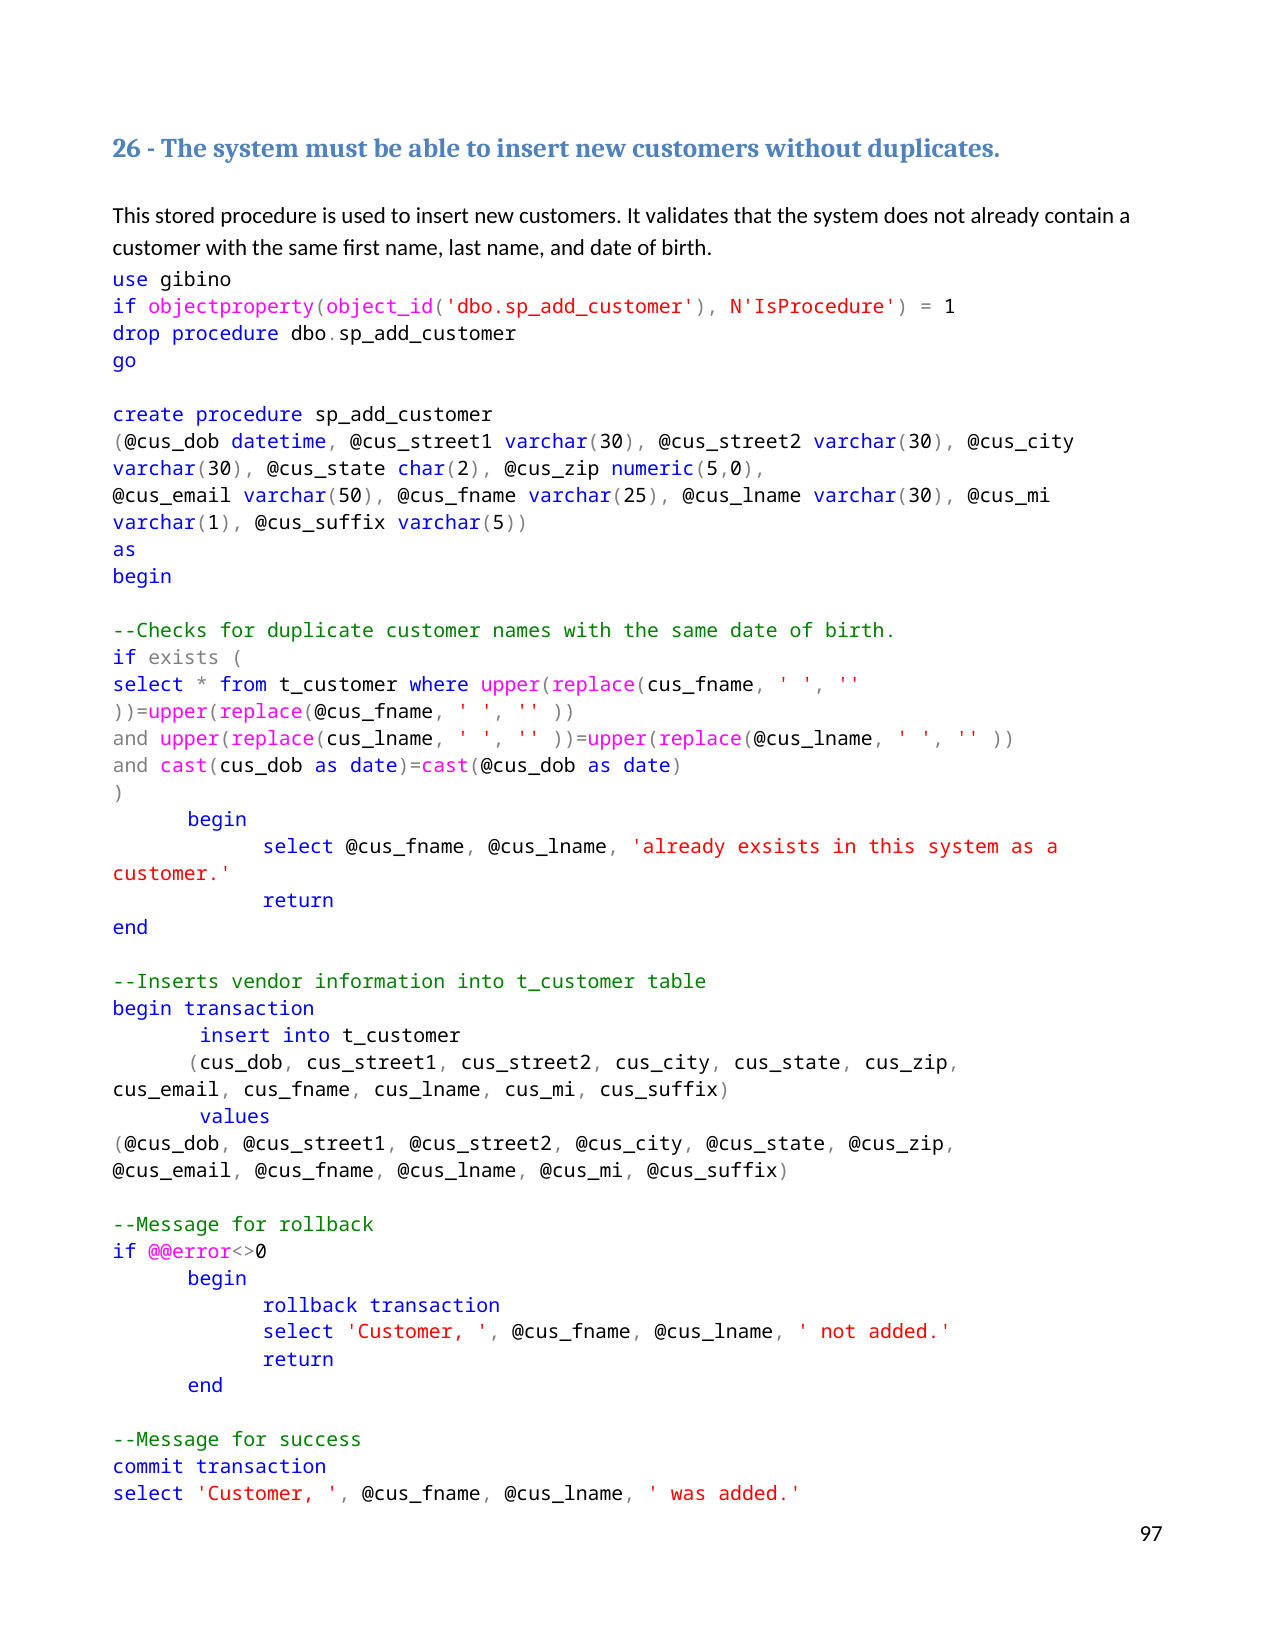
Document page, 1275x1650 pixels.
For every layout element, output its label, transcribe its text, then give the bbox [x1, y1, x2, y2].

text select 'Customer, ', @cus_fname, @cus_lname, ' not added.' [112, 1318, 1162, 1345]
text if exists ( [112, 643, 1162, 670]
text @cus_email varchar(50), @cus_fname varchar(25), @cus_lname varchar(30), @cus_mi varchar(1), @cus_suffix varchar(5)) [112, 481, 1162, 535]
text --Inserts vendor information into t_customer table [112, 967, 1162, 994]
text select * from t_customer where upper(replace(cus_fname, ' ', '' ))=upper(replace(@cus_fname, ' ', '' )) [112, 670, 1162, 724]
text This stored procedure is used to insert new customers. It validates that the system does not already contain a customer with the same first name, last name, and date of birth. [112, 201, 1162, 261]
text as [112, 535, 1162, 562]
text commit transaction [112, 1453, 1162, 1480]
text values [112, 1102, 1162, 1129]
text ) [112, 778, 1162, 805]
text insert into t_customer [112, 1021, 1162, 1048]
text select 'Customer, ', @cus_fname, @cus_lname, ' was added.' [112, 1480, 1162, 1507]
text begin [112, 805, 1162, 832]
text if @@error<>0 [112, 1237, 1162, 1264]
text --Message for success [112, 1426, 1162, 1453]
text begin transaction [112, 994, 1162, 1021]
text --Checks for duplicate customer names with the same date of birth. [112, 616, 1162, 643]
text (@cus_dob datetime, @cus_street1 varchar(30), @cus_street2 varchar(30), @cus_city varchar(30), @cus_state char(2), @cus_zip numeric(5,0), [112, 427, 1162, 481]
subtitle 26 - The system must be able to insert new customers without duplicates. [112, 133, 1162, 164]
text cus_email, cus_fname, cus_lname, cus_mi, cus_suffix) [112, 1075, 1162, 1102]
text create procedure sp_add_customer [112, 401, 1162, 427]
text begin [112, 562, 1162, 589]
text select @cus_fname, @cus_lname, 'already exsists in this system as a customer.' [112, 832, 1162, 886]
text begin [112, 1264, 1162, 1291]
text @cus_email, @cus_fname, @cus_lname, @cus_mi, @cus_suffix) [112, 1156, 1162, 1183]
text return [112, 886, 1162, 913]
text end [112, 913, 1162, 940]
text (cus_dob, cus_street1, cus_street2, cus_city, cus_state, cus_zip, [112, 1048, 1162, 1075]
text use gibino [112, 266, 1162, 293]
text (@cus_dob, @cus_street1, @cus_street2, @cus_city, @cus_state, @cus_zip, [112, 1129, 1162, 1156]
text return [112, 1345, 1162, 1372]
text go [112, 347, 1162, 373]
text drop procedure dbo.sp_add_customer [112, 319, 1162, 347]
text end [112, 1372, 1162, 1399]
text and upper(replace(cus_lname, ' ', '' ))=upper(replace(@cus_lname, ' ', '' )) [112, 724, 1162, 751]
text rollback transaction [112, 1291, 1162, 1318]
text and cast(cus_dob as date)=cast(@cus_dob as date) [112, 751, 1162, 778]
text --Message for rollback [112, 1210, 1162, 1237]
text if objectproperty(object_id('dbo.sp_add_customer'), N'IsProcedure') = 1 [112, 293, 1162, 319]
